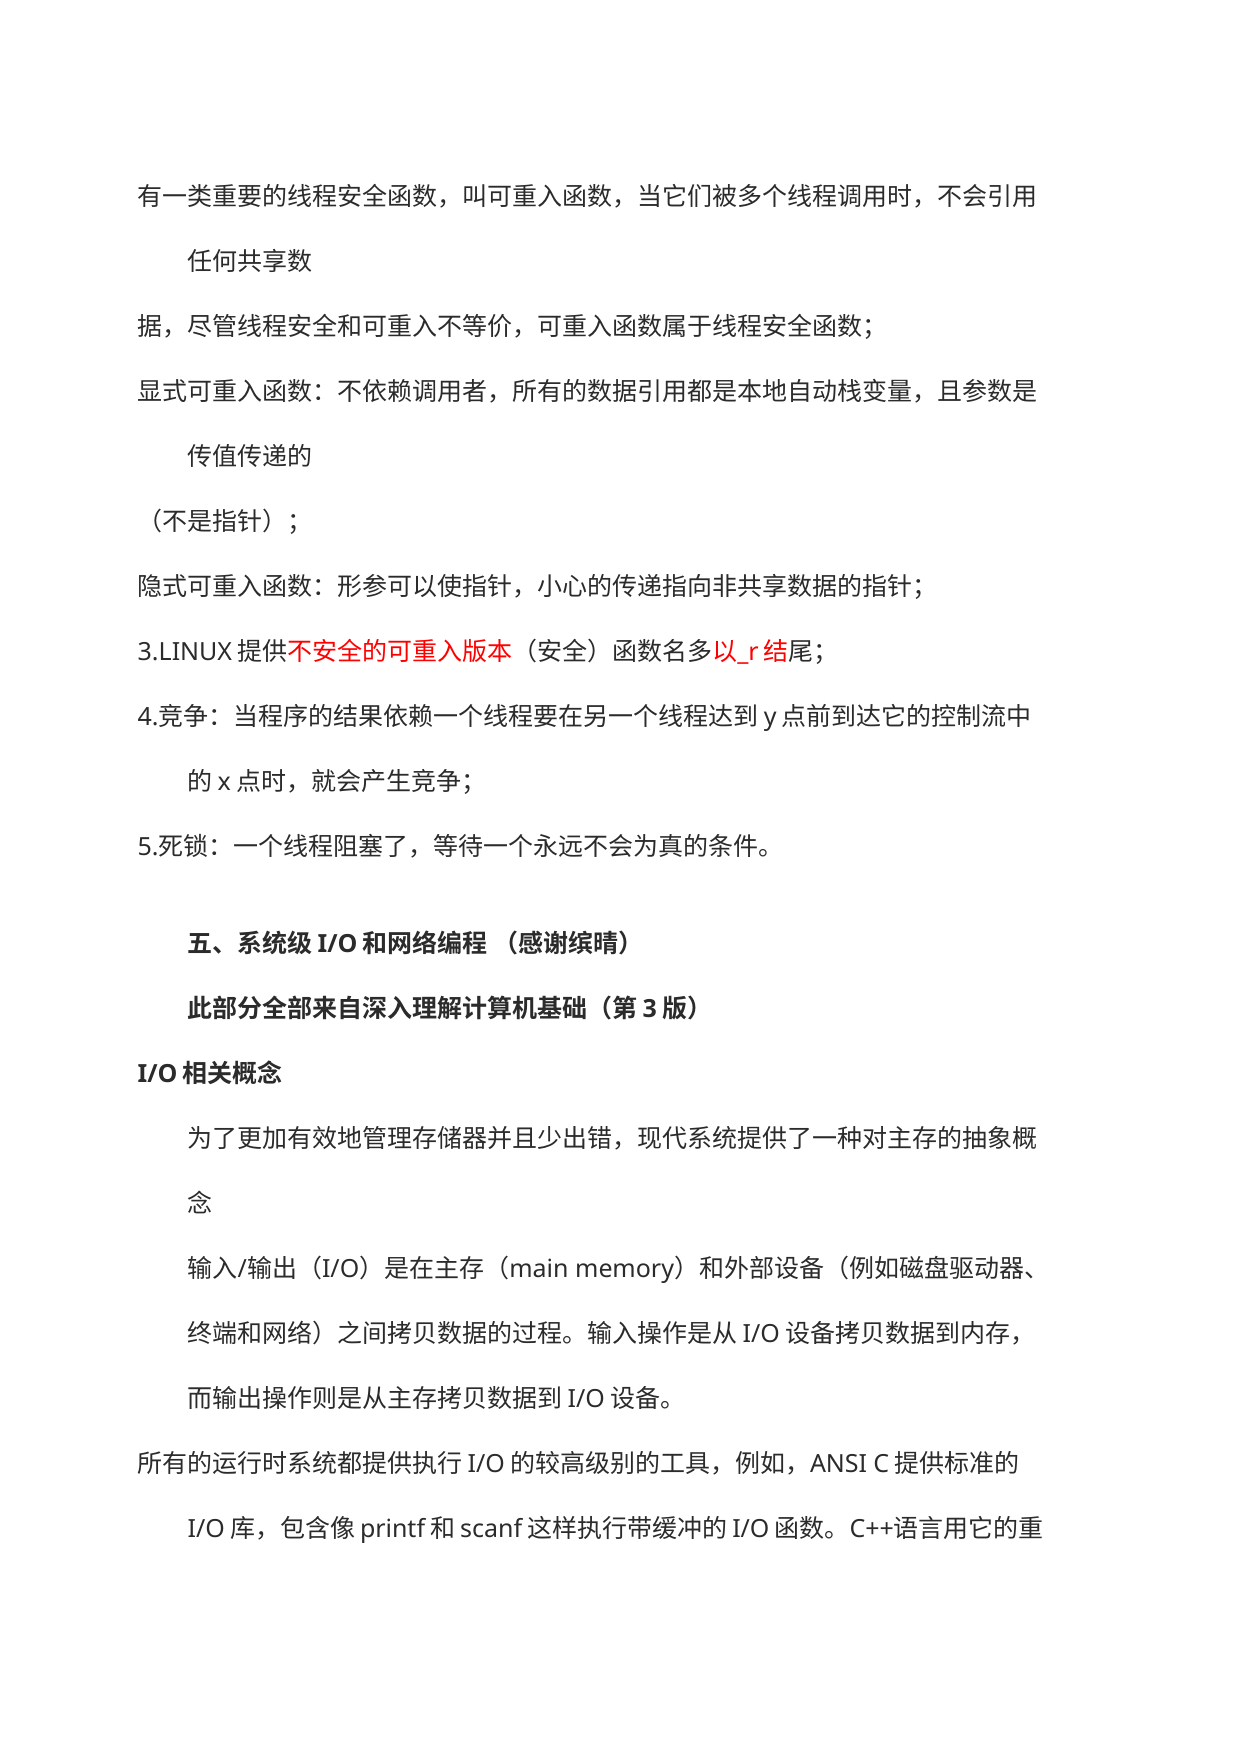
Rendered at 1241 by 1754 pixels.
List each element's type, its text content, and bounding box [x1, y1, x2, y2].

text I/O相关概念 [137, 1039, 1053, 1104]
text 输入/输出（I/O）是在主存（main memory）和外部设备（例如磁盘驱动器、终端和网络）之间拷贝数据的过程。输入操作是从I/O设备拷贝数据到内存，而输出操作则是从主存拷贝数据到I/O设备。 [187, 1234, 1053, 1429]
text 隐式可重入函数：形参可以使指针，小心的传递指向非共享数据的指针； [137, 552, 1053, 617]
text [137, 1429, 1053, 1559]
text 为了更加有效地管理存储器并且少出错，现代系统提供了一种对主存的抽象概念 [187, 1104, 1053, 1234]
text 此部分全部来自深入理解计算机基础（第3版） [187, 974, 1053, 1039]
text 五、系统级I/O和网络编程 （感谢缤晴） [187, 909, 1053, 974]
text 显式可重入函数：不依赖调用者，所有的数据引用都是本地自动栈变量，且参数是传值传递的 [137, 357, 1053, 487]
text 3.LINUX提供不安全的可重入版本（安全）函数名多以_r结尾； [137, 617, 1053, 682]
text 有一类重要的线程安全函数，叫可重入函数，当它们被多个线程调用时，不会引用任何共享数 [137, 162, 1053, 292]
text 4.竞争：当程序的结果依赖一个线程要在另一个线程达到y点前到达它的控制流中的x点时，就会产生竞争； [137, 682, 1053, 812]
text 5.死锁：一个线程阻塞了，等待一个永远不会为真的条件。 [137, 812, 1053, 877]
text 据，尽管线程安全和可重入不等价，可重入函数属于线程安全函数； [137, 292, 1053, 357]
text （不是指针）； [137, 487, 1053, 552]
